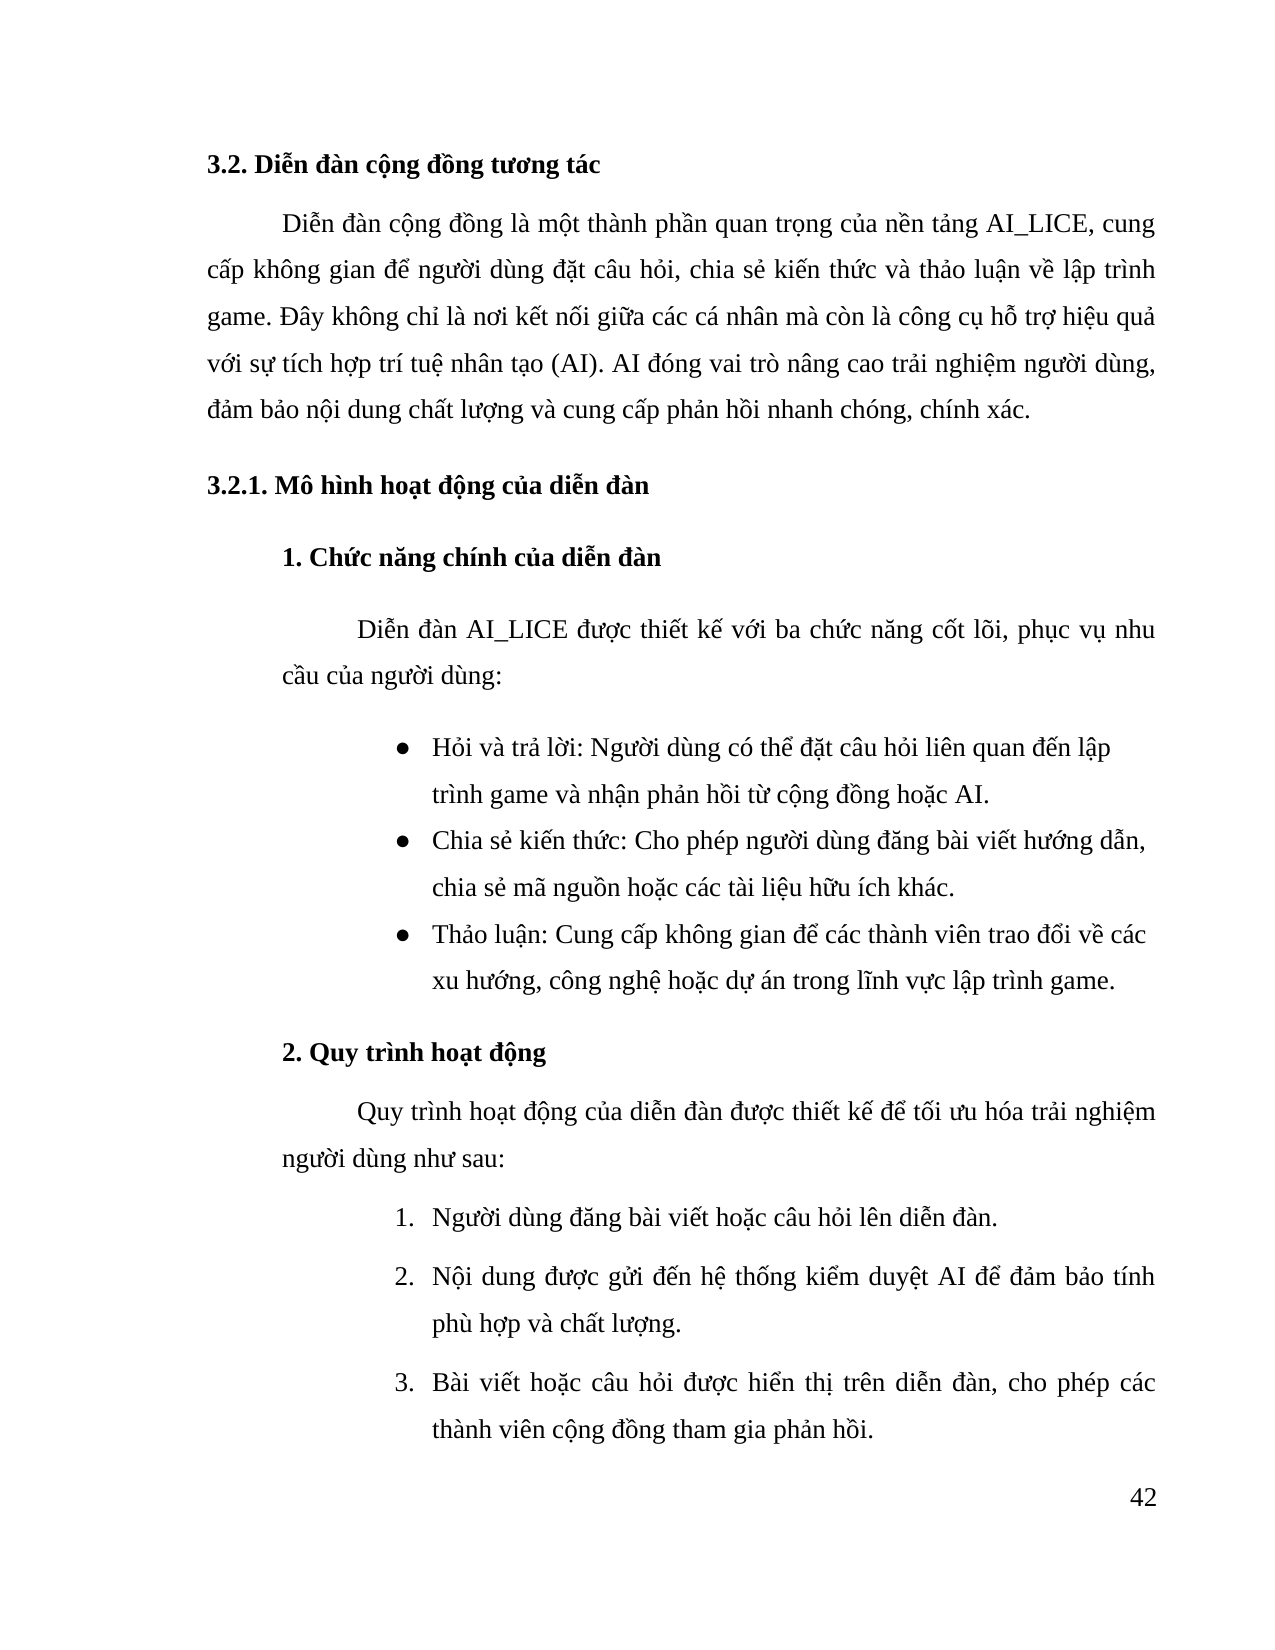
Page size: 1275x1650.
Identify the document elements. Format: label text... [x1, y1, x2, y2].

text Diễn đàn AI_LICE được thiết kế với ba chức năng cốt lõi, phục vụ nhu cầu của người dùng: [282, 613, 1157, 691]
subtitle 3.2. Diễn đàn cộng đồng tương tác [207, 148, 1157, 179]
list Người dùng đăng bài viết hoặc câu hỏi lên diễn đàn. [394, 1201, 1157, 1232]
list Bài viết hoặc câu hỏi được hiển thị trên diễn đàn, cho phép các thành viên cộng đồng tham gia phản hồi. [394, 1366, 1157, 1444]
list Nội dung được gửi đến hệ thống kiểm duyệt AI để đảm bảo tính phù hợp và chất lượng. [394, 1260, 1157, 1338]
text 2. Quy trình hoạt động [207, 1036, 1157, 1067]
text Diễn đàn cộng đồng là một thành phần quan trọng của nền tảng AI_LICE, cung cấp không gian để người dùng đặt câu hỏi, chia sẻ kiến thức và thảo luận về lập trình game. Đây không chỉ là nơi kết nối giữa các cá nhân mà còn là công cụ hỗ trợ hiệu quả với sự tích hợp trí tuệ nhân tạo (AI). AI đóng vai trò nâng cao trải nghiệm người dùng, đảm bảo nội dung chất lượng và cung cấp phản hồi nhanh chóng, chính xác. [207, 207, 1157, 425]
list Thảo luận: Cung cấp không gian để các thành viên trao đổi về các xu hướng, công nghệ hoặc dự án trong lĩnh vực lập trình game. [394, 918, 1157, 996]
list Chia sẻ kiến thức: Cho phép người dùng đăng bài viết hướng dẫn, chia sẻ mã nguồn hoặc các tài liệu hữu ích khác. [394, 824, 1157, 902]
text 1. Chức năng chính của diễn đàn [207, 541, 1157, 572]
list Hỏi và trả lời: Người dùng có thể đặt câu hỏi liên quan đến lập trình game và nhận phản hồi từ cộng đồng hoặc AI. [394, 731, 1157, 809]
text Quy trình hoạt động của diễn đàn được thiết kế để tối ưu hóa trải nghiệm người dùng như sau: [282, 1095, 1157, 1173]
subtitle 3.2.1. Mô hình hoạt động của diễn đàn [207, 469, 1157, 501]
